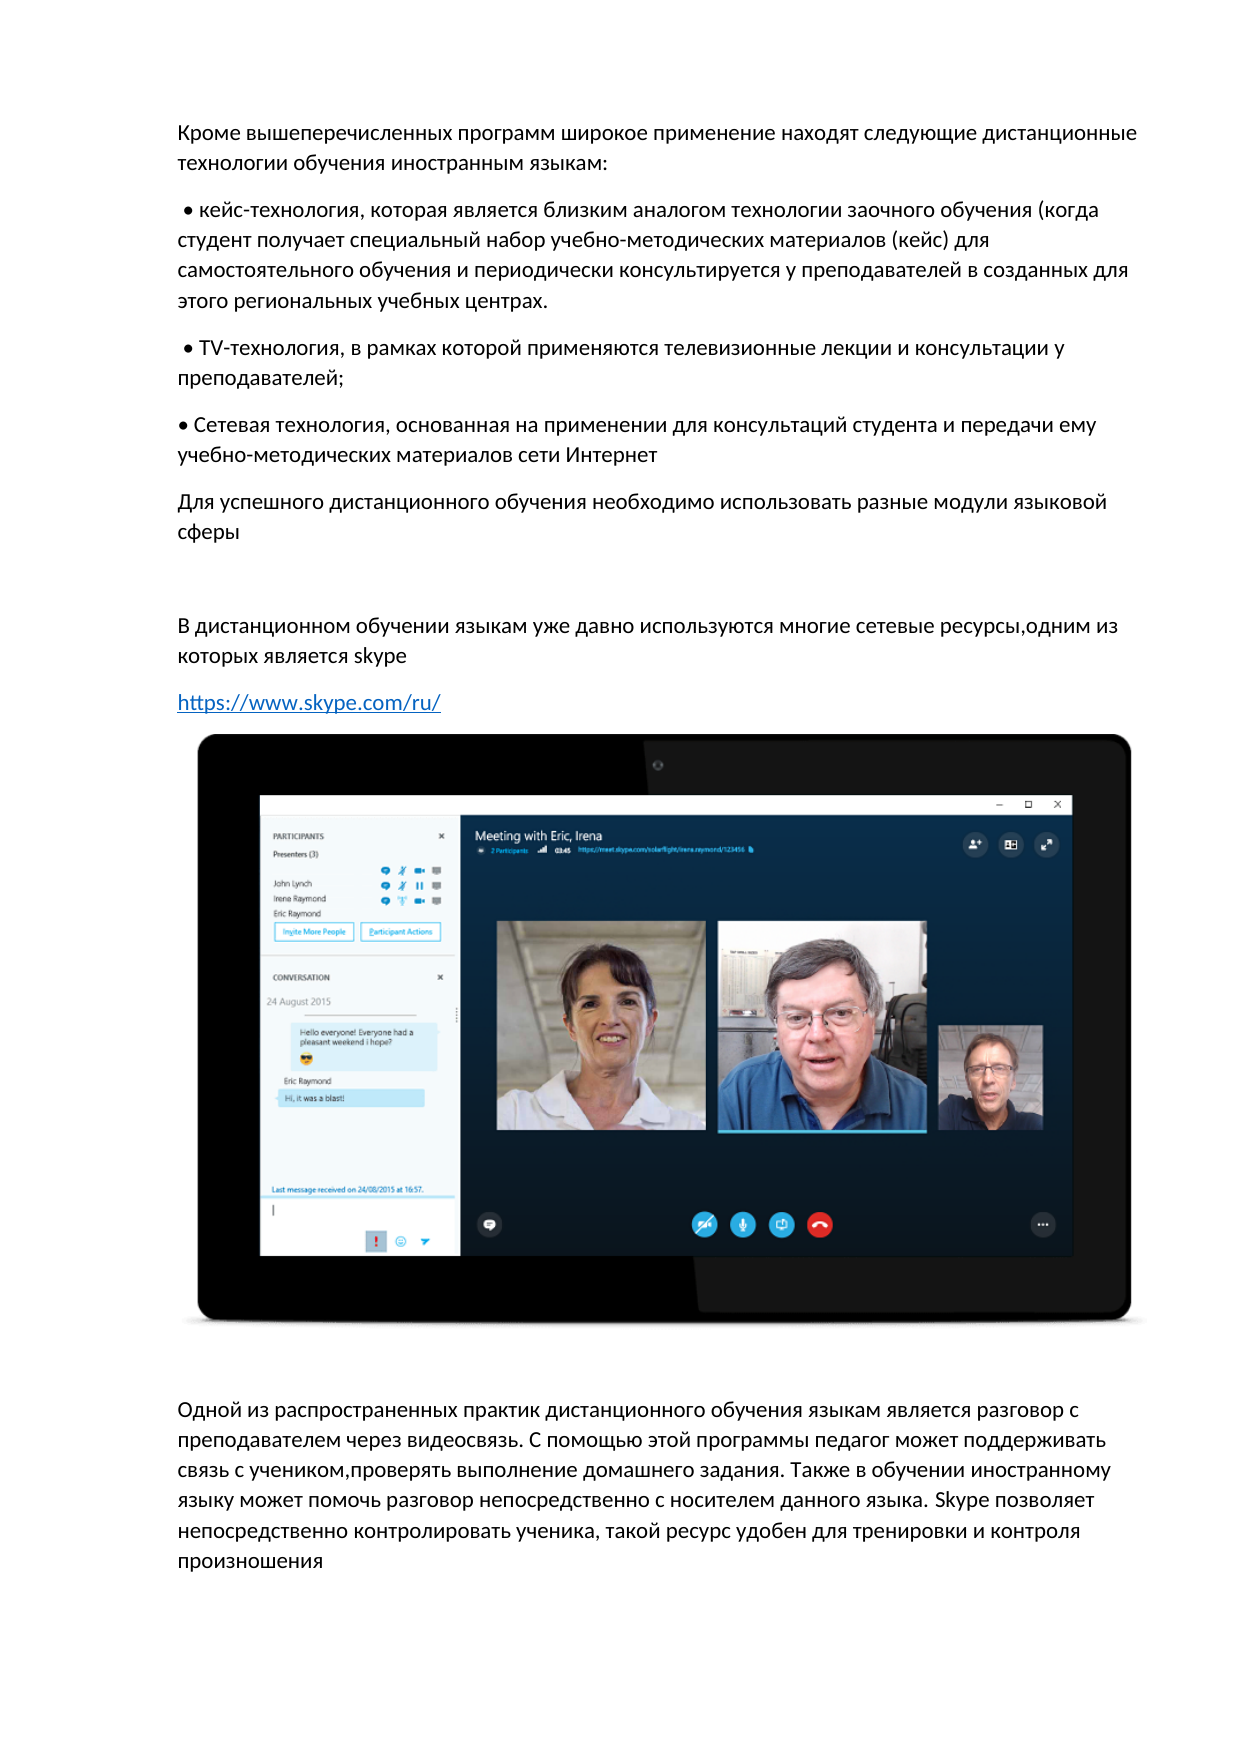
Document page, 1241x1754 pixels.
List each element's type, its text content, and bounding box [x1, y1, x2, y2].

picture [177, 734, 1152, 1330]
text https://www.skype.com/ru/ [177, 688, 1152, 716]
text Для успешного дистанционного обучения необходимо использовать разные модули языковой сферы [177, 487, 1152, 545]
text Одной из распространенных практик дистанционного обучения языкам является разговор с преподавателем через видеосвязь. С помощью этой программы педагог может поддерживать связь с учеником,проверять выполнение домашнего задания. Также в обучении иностранному языку может помочь разговор непосредственно с носителем данного языка. Skype позволяет непосредственно контролировать ученика, такой ресурс удобен для тренировки и контроля произношения [177, 1395, 1152, 1574]
text • кейс-технология, которая является близким аналогом технологии заочного обучения (когда студент получает специальный набор учебно-методических материалов (кейс) для самостоятельного обучения и периодически консультируется у преподавателей в созданных для этого региональных учебных центрах. [177, 195, 1152, 314]
text Кроме вышеперечисленных программ широкое применение находят следующие дистанционные технологии обучения иностранным языкам: [177, 118, 1152, 176]
text • TV-технология, в рамках которой применяются телевизионные лекции и консультации у преподавателей; [177, 333, 1152, 391]
text • Сетевая технология, основанная на применении для консультаций студента и передачи ему учебно-методических материалов сети Интернет [177, 410, 1152, 468]
text В дистанционном обучении языкам уже давно используются многие сетевые ресурсы,одним из которых является skype [177, 611, 1152, 669]
